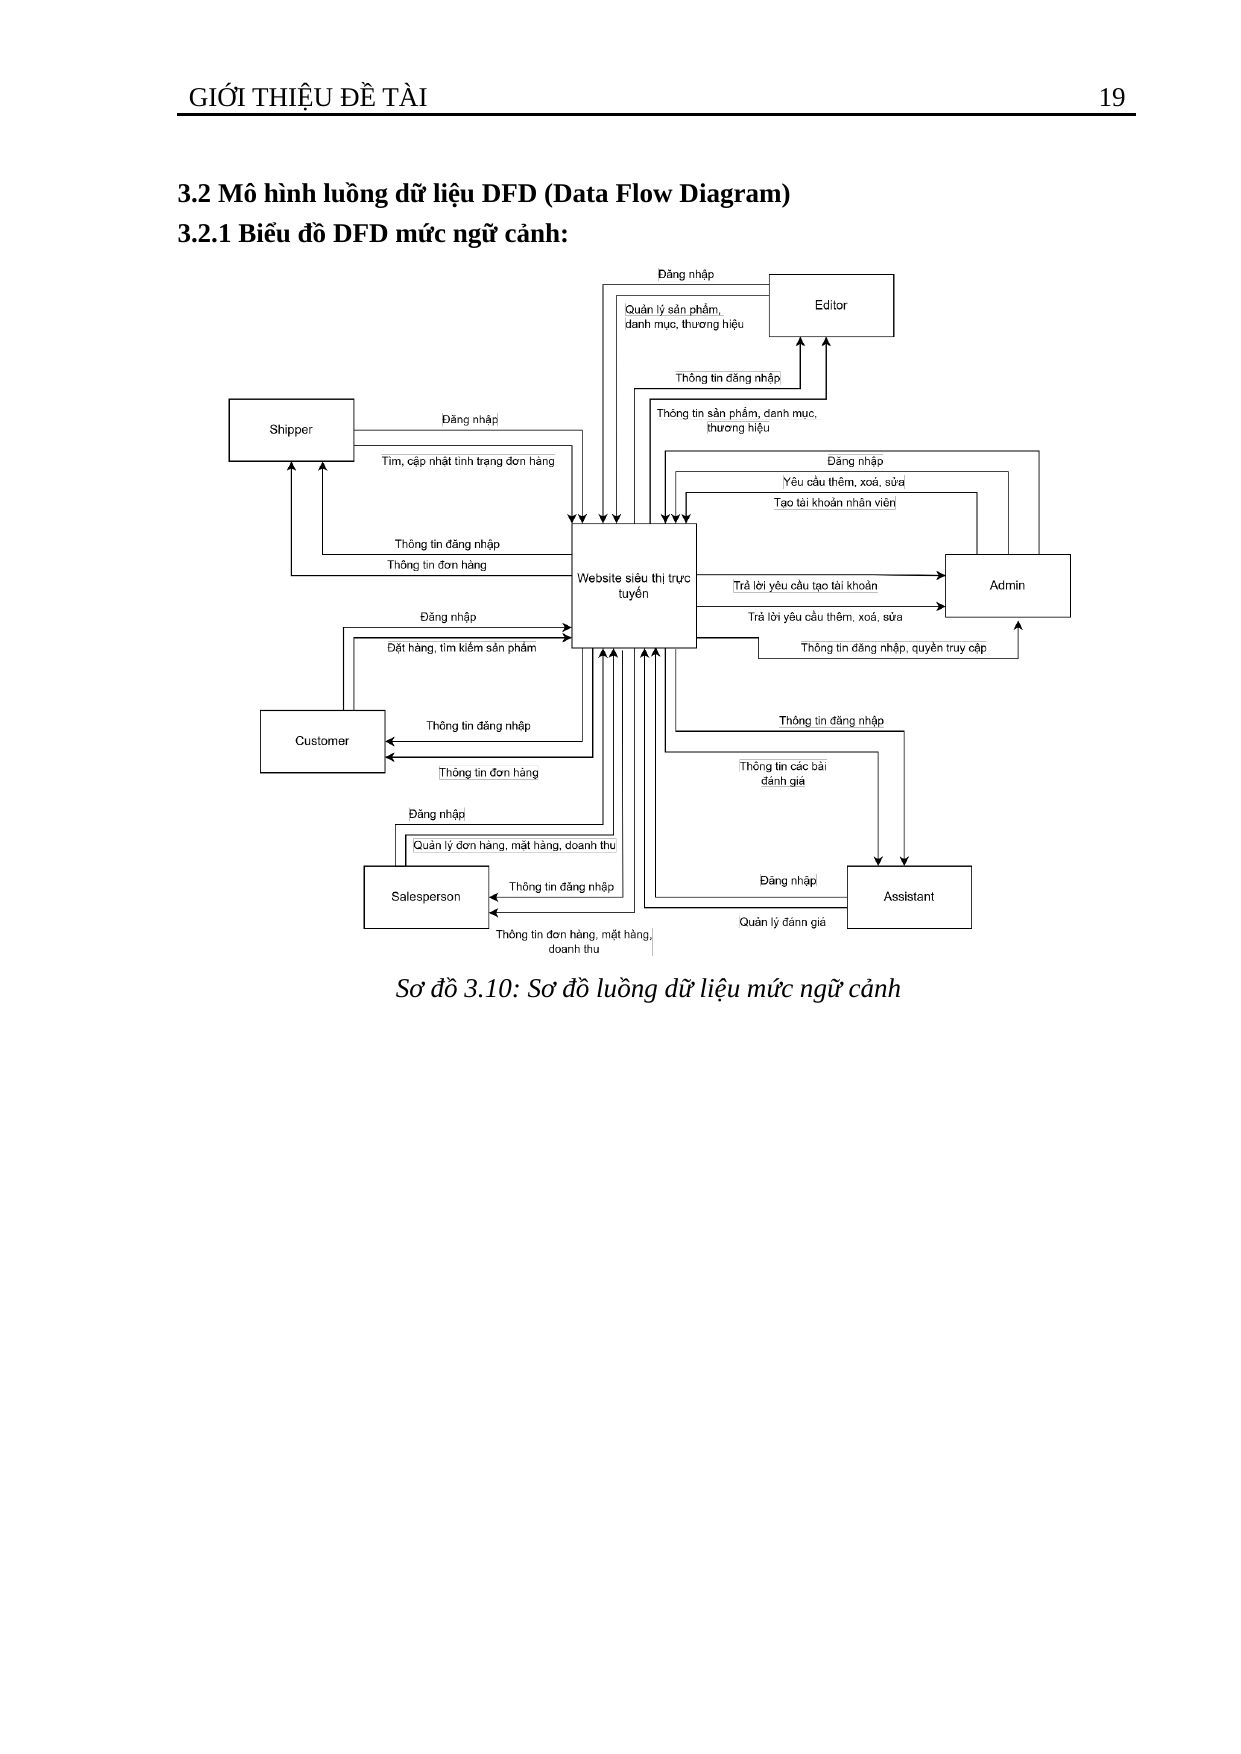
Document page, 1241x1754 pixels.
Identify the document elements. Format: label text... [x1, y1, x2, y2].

picture [218, 256, 1081, 966]
subtitle Biểu đồ DFD mức ngữ cảnh: [177, 217, 1122, 248]
subtitle Mô hình luồng dữ liệu DFD (Data Flow Diagram) [177, 177, 1122, 208]
